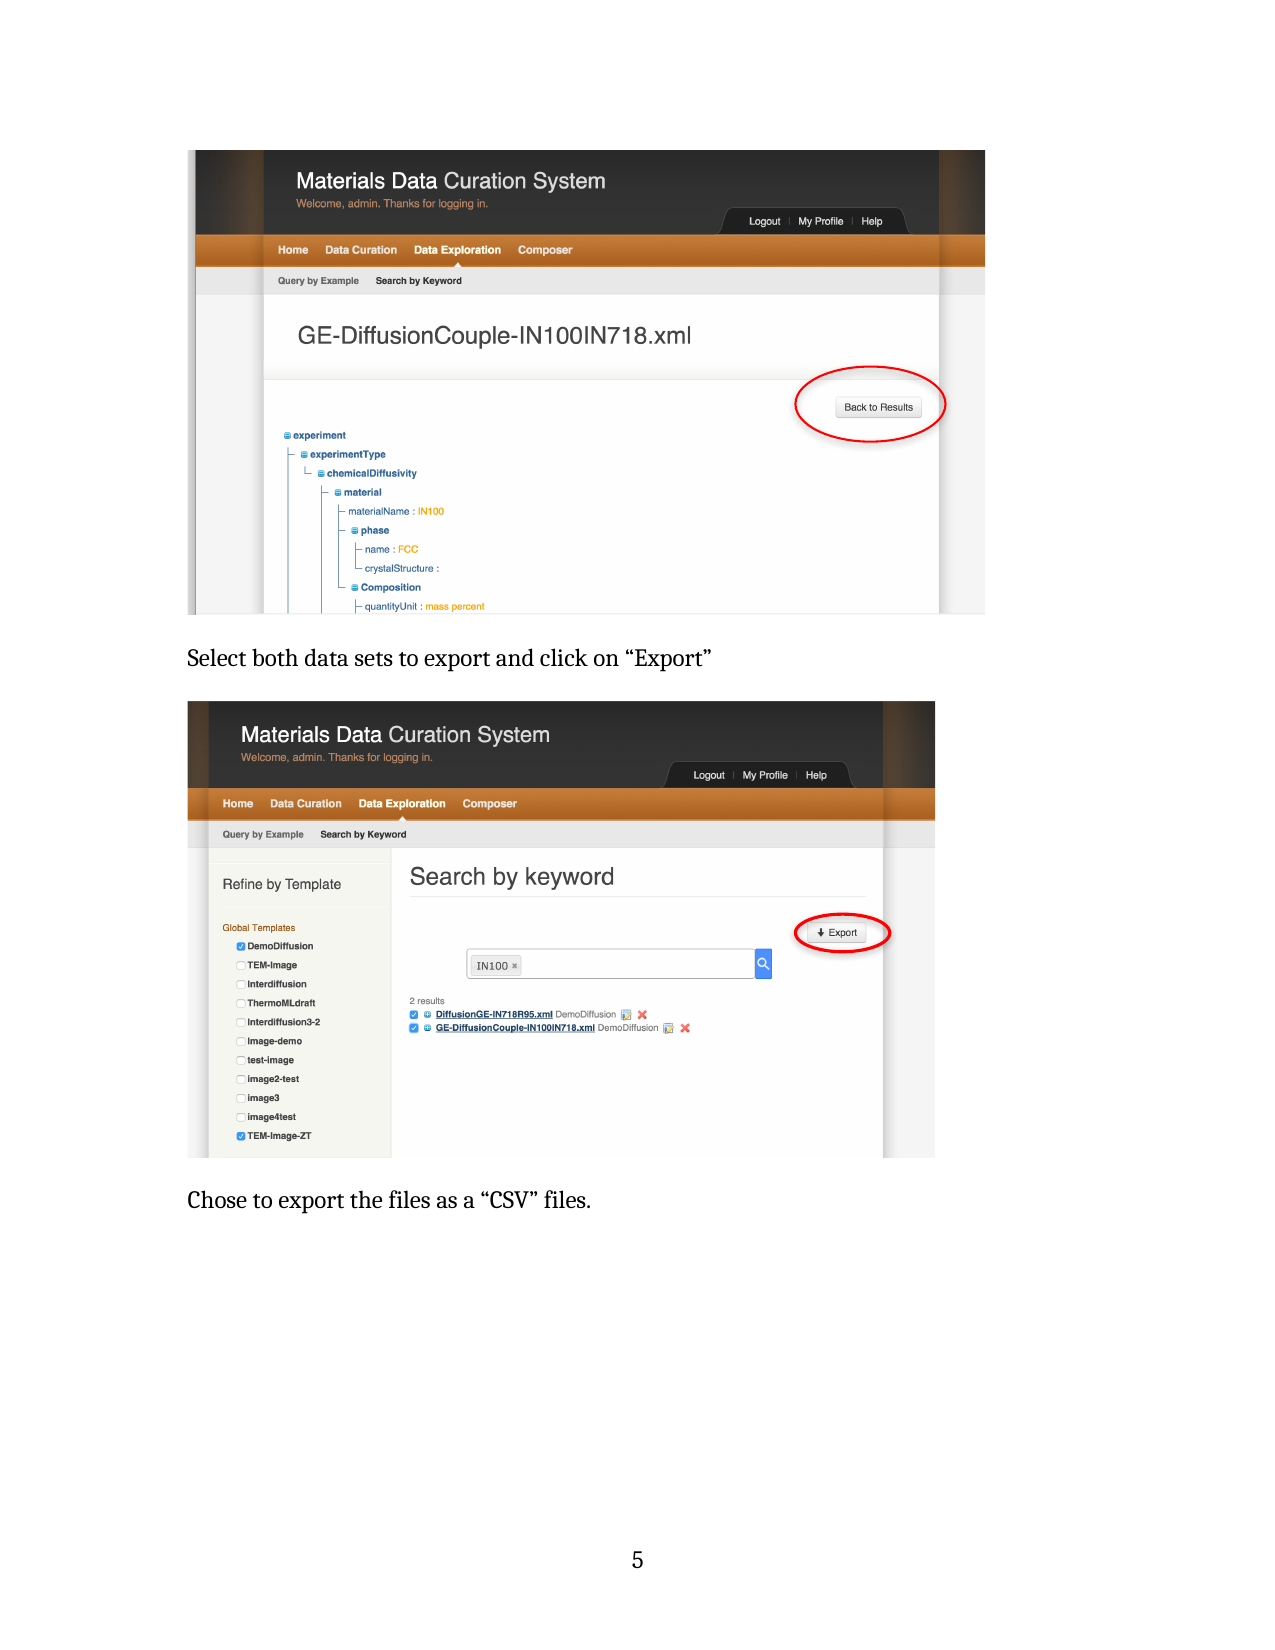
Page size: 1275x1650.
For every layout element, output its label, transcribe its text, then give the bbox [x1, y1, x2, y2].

picture [187, 150, 986, 615]
text Chose to export the files as a “CSV” files. [187, 1186, 1087, 1215]
picture [187, 701, 936, 1158]
text Select both data sets to export and click on “Export” [187, 643, 1087, 672]
